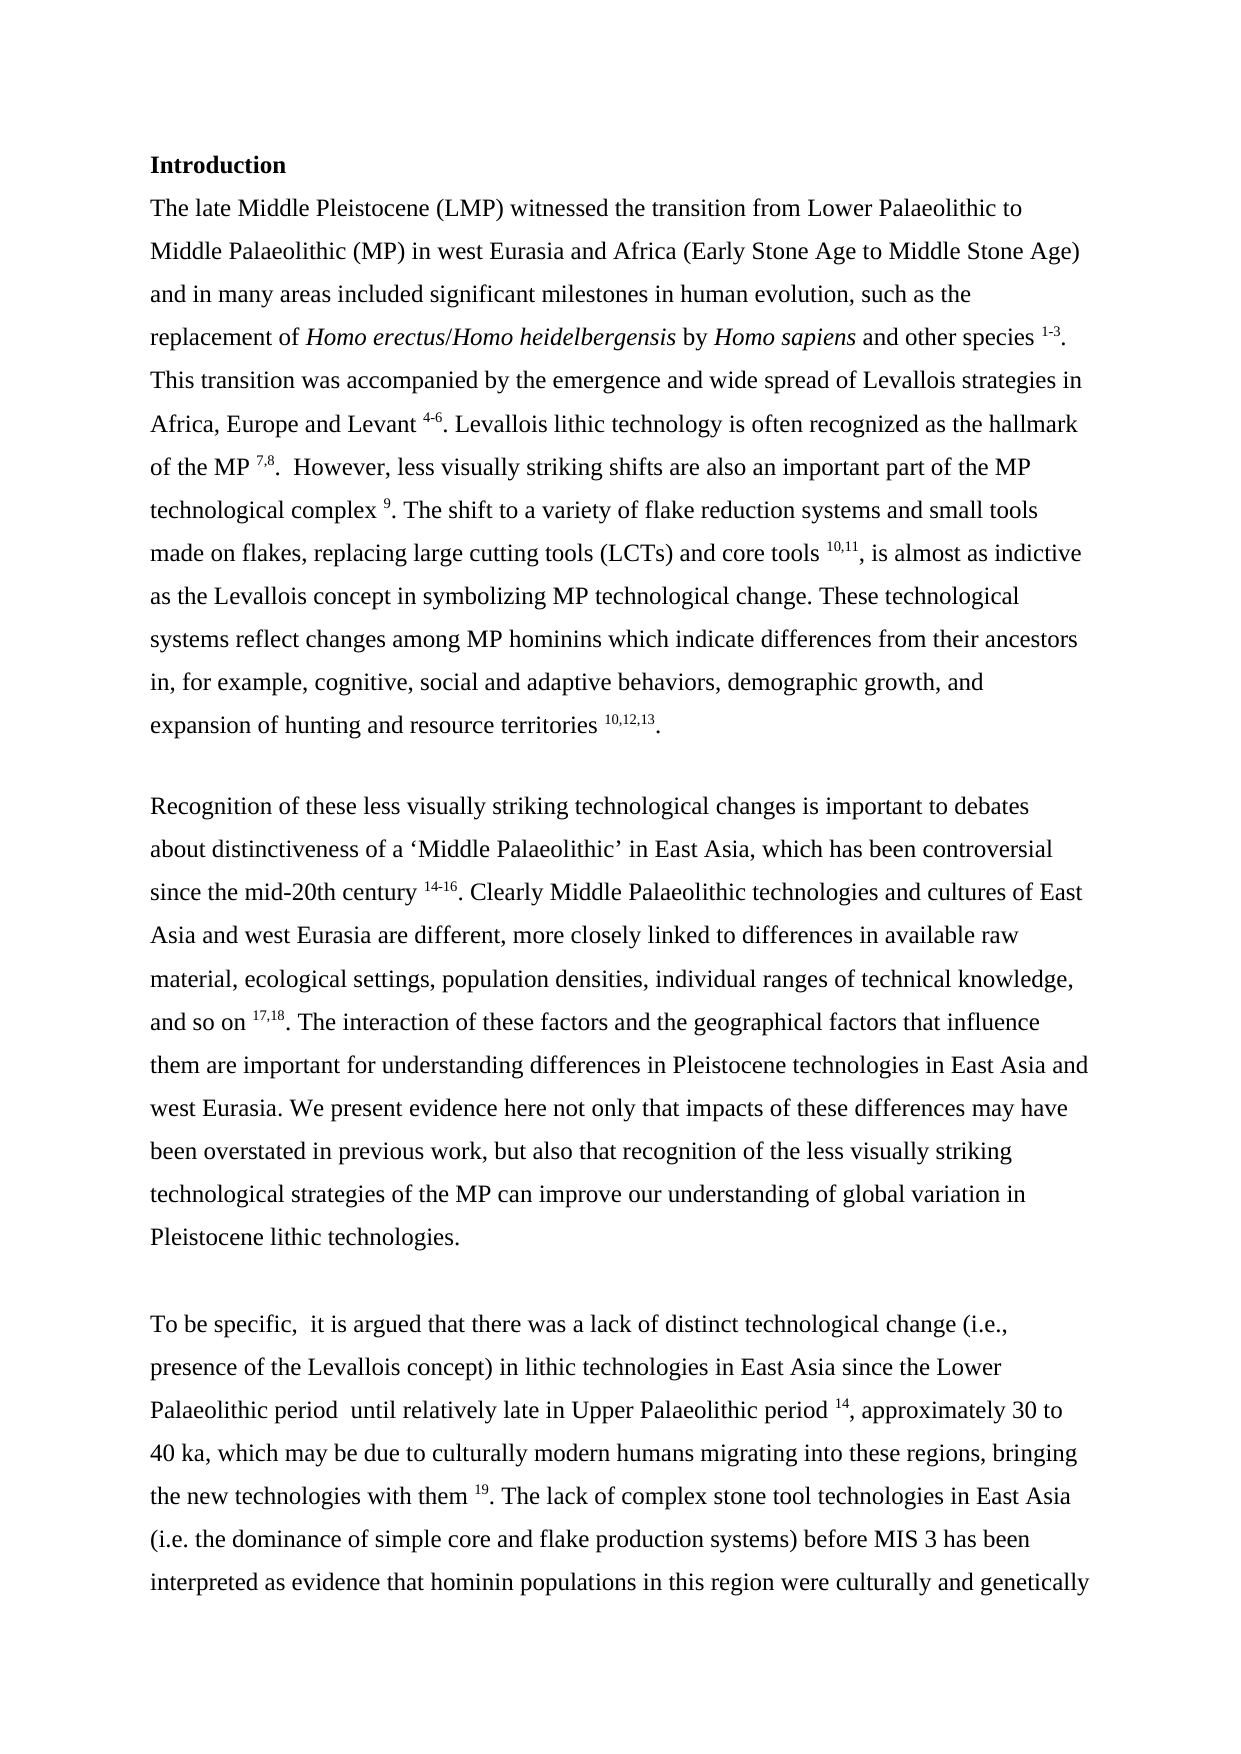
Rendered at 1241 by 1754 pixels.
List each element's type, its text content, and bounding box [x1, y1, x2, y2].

text Recognition of these less visually striking technological changes is important to debates about distinctiveness of a ‘Middle Palaeolithic’ in East Asia, which has been controversial since the mid-20th century 14-16. Clearly Middle Palaeolithic technologies and cultures of East Asia and west Eurasia are different, more closely linked to differences in available raw material, ecological settings, population densities, individual ranges of technical knowledge, and so on 17,18. The interaction of these factors and the geographical factors that influence them are important for understanding differences in Pleistocene technologies in East Asia and west Eurasia. We present evidence here not only that impacts of these differences may have been overstated in previous work, but also that recognition of the less visually striking technological strategies of the MP can improve our understanding of global variation in Pleistocene lithic technologies. [150, 791, 1090, 1251]
text The late Middle Pleistocene (LMP) witnessed the transition from Lower Palaeolithic to Middle Palaeolithic (MP) in west Eurasia and Africa (Early Stone Age to Middle Stone Age) and in many areas included significant milestones in human evolution, such as the replacement of Homo erectus/Homo heidelbergensis by Homo sapiens and other species 1-3. This transition was accompanied by the emergence and wide spread of Levallois strategies in Africa, Europe and Levant 4-6. Levallois lithic technology is often recognized as the hallmark of the MP 7,8. However, less visually striking shifts are also an important part of the MP technological complex 9. The shift to a variety of flake reduction systems and small tools made on flakes, replacing large cutting tools (LCTs) and core tools 10,11, is almost as indictive as the Levallois concept in symbolizing MP technological change. These technological systems reflect changes among MP hominins which indicate differences from their ancestors in, for example, cognitive, social and adaptive behaviors, demographic growth, and expansion of hunting and resource territories 10,12,13. [150, 193, 1090, 739]
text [150, 1309, 1090, 1596]
subtitle Introduction [150, 150, 1090, 179]
